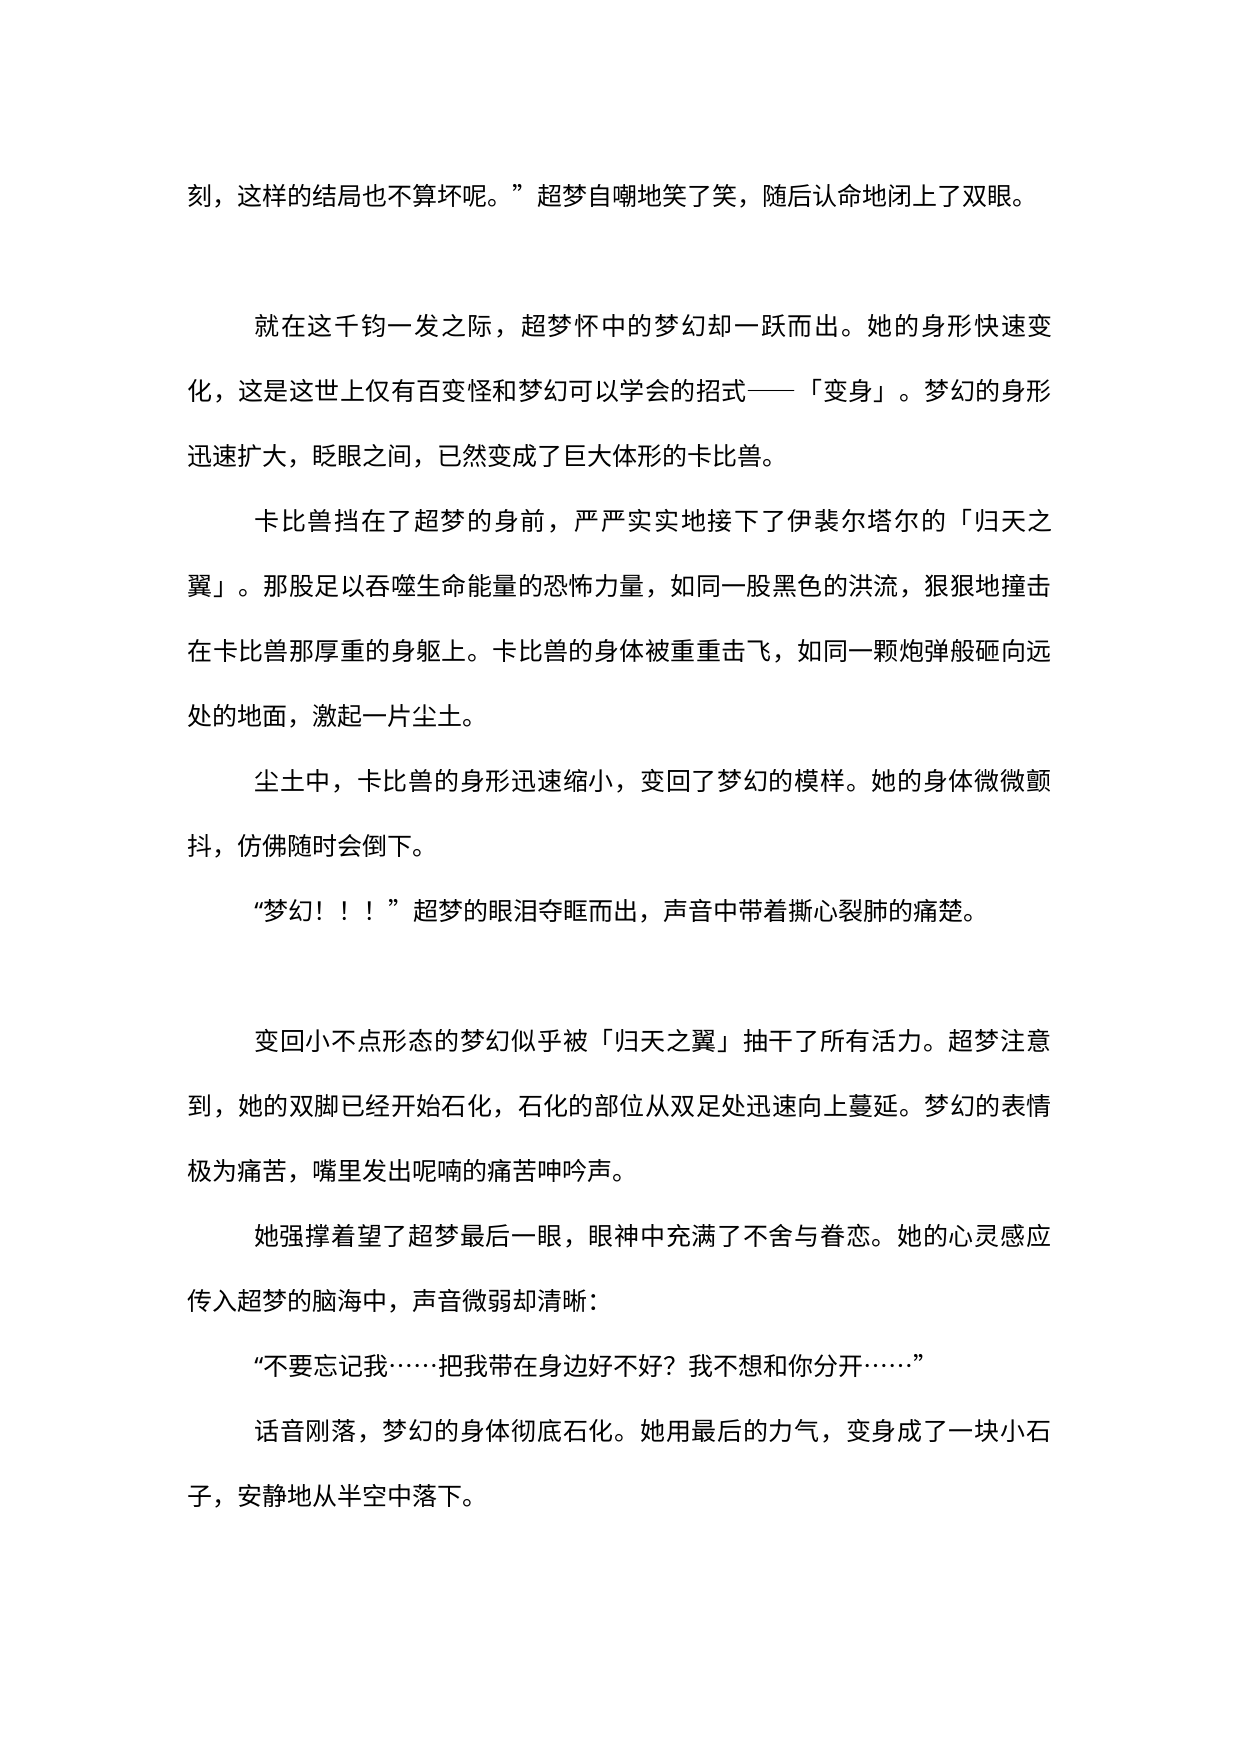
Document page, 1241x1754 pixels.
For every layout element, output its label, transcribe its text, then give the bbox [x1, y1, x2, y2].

text “不要忘记我……把我带在身边好不好？我不想和你分开……” [187, 1332, 1053, 1397]
text 变回小不点形态的梦幻似乎被「归天之翼」抽干了所有活力。超梦注意到，她的双脚已经开始石化，石化的部位从双足处迅速向上蔓延。梦幻的表情极为痛苦，嘴里发出呢喃的痛苦呻吟声。 [187, 1007, 1053, 1202]
text 话音刚落，梦幻的身体彻底石化。她用最后的力气，变身成了一块小石子，安静地从半空中落下。 [187, 1397, 1053, 1527]
text 卡比兽挡在了超梦的身前，严严实实地接下了伊裴尔塔尔的「归天之翼」。那股足以吞噬生命能量的恐怖力量，如同一股黑色的洪流，狠狠地撞击在卡比兽那厚重的身躯上。卡比兽的身体被重重击飞，如同一颗炮弹般砸向远处的地面，激起一片尘土。 [187, 487, 1053, 747]
text 她强撑着望了超梦最后一眼，眼神中充满了不舍与眷恋。她的心灵感应传入超梦的脑海中，声音微弱却清晰： [187, 1202, 1053, 1332]
text “梦幻！！！”超梦的眼泪夺眶而出，声音中带着撕心裂肺的痛楚。 [187, 877, 1053, 942]
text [187, 162, 1053, 227]
text 就在这千钧一发之际，超梦怀中的梦幻却一跃而出。她的身形快速变化，这是这世上仅有百变怪和梦幻可以学会的招式——「变身」。梦幻的身形迅速扩大，眨眼之间，已然变成了巨大体形的卡比兽。 [187, 292, 1053, 487]
text 尘土中，卡比兽的身形迅速缩小，变回了梦幻的模样。她的身体微微颤抖，仿佛随时会倒下。 [187, 747, 1053, 877]
